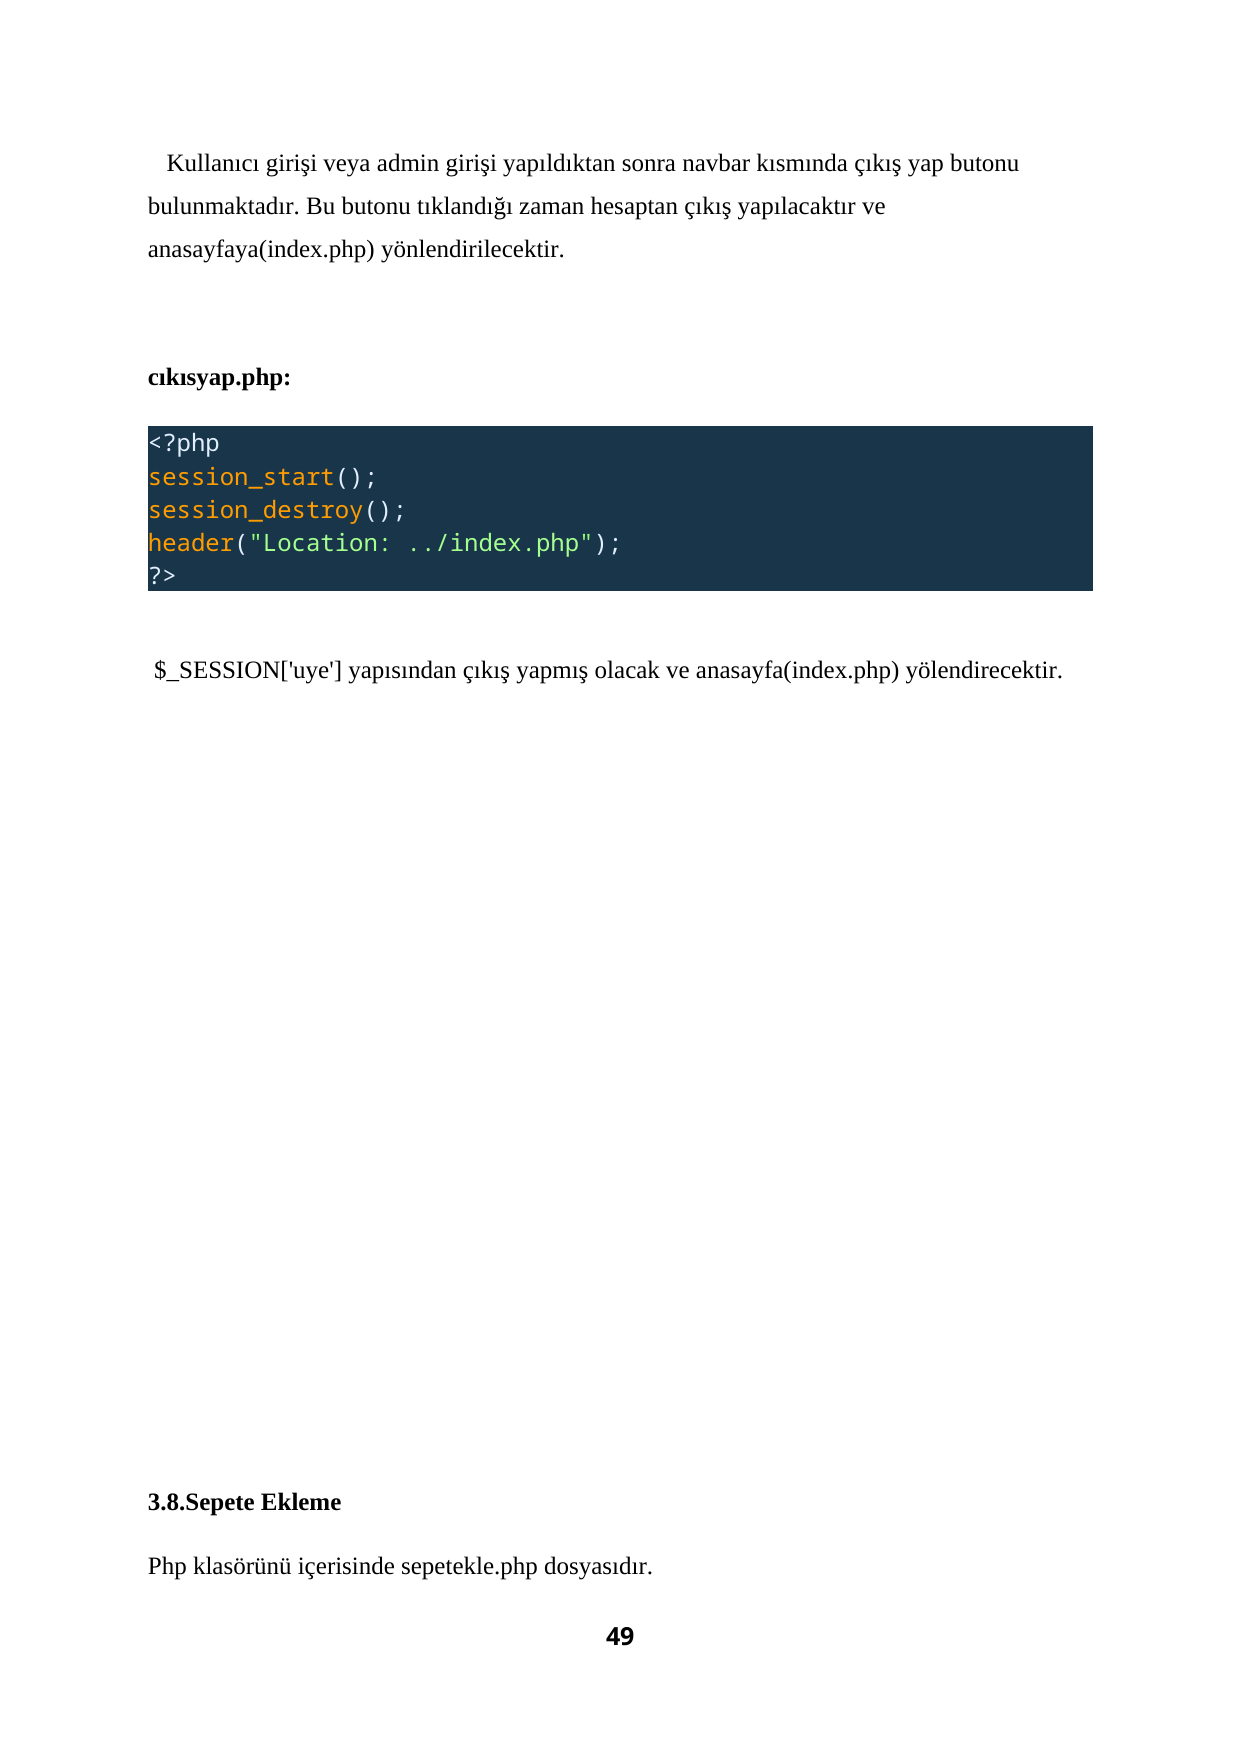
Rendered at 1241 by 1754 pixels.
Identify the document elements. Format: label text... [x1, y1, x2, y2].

text ?> [148, 558, 1093, 591]
text header("Location: ../index.php"); [148, 525, 1093, 558]
text session_destroy(); [148, 492, 1093, 525]
text 3.8.Sepete Ekleme [148, 1487, 1093, 1516]
text <?php [148, 426, 1093, 459]
text Php klasörünü içerisinde sepetekle.php dosyasıdır. [148, 1551, 1093, 1579]
text session_start(); [148, 459, 1093, 492]
text Kullanıcı girişi veya admin girişi yapıldıktan sonra navbar kısmında çıkış yap butonu bulunmaktadır. Bu butonu tıklandığı zaman hesaptan çıkış yapılacaktır ve anasayfaya(index.php) yönlendirilecektir. [148, 148, 1093, 263]
text cıkısyap.php: [148, 362, 1093, 391]
text $_SESSION['uye'] yapısından çıkış yapmış olacak ve anasayfa(index.php) yölendirecektir. [148, 655, 1093, 684]
